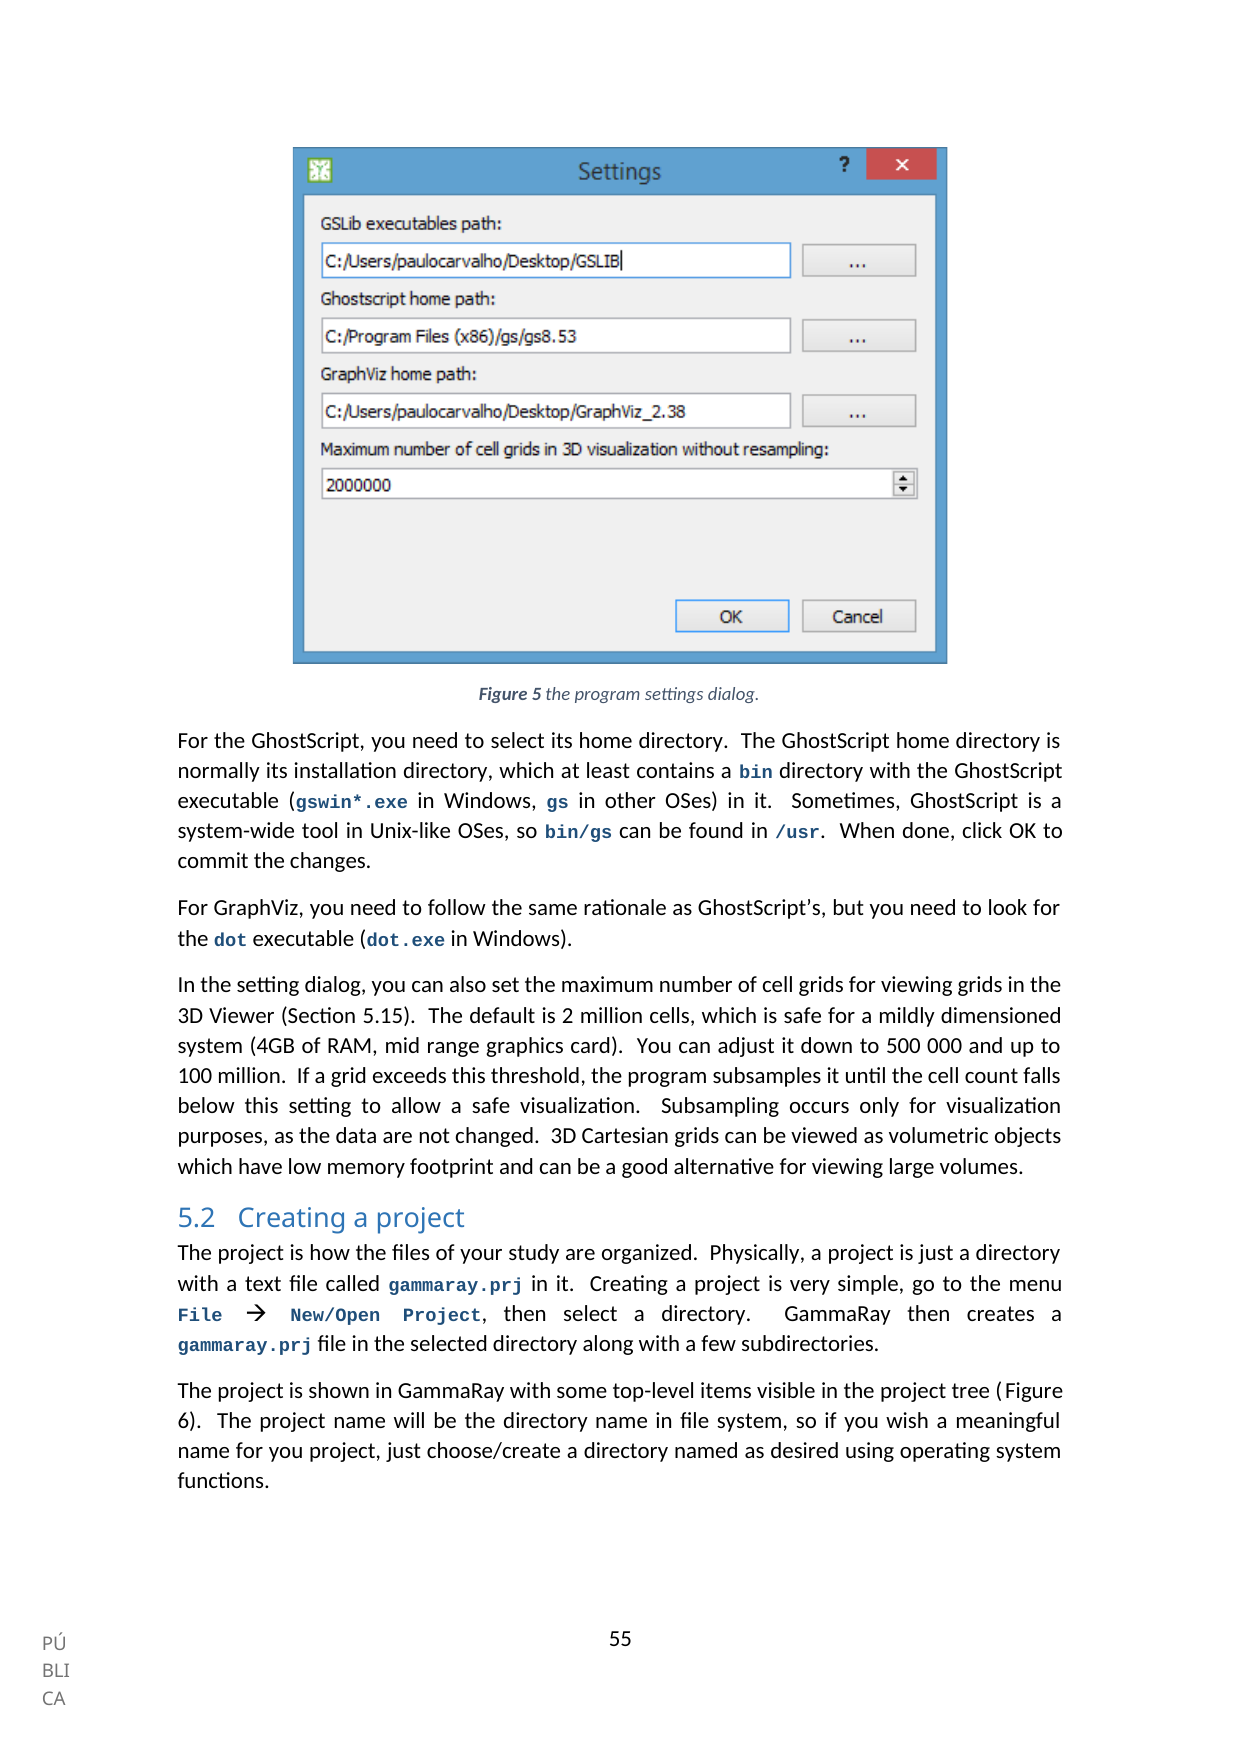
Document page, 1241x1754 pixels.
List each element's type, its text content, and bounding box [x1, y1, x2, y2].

picture [292, 147, 948, 664]
text In the setting dialog, you can also set the maximum number of cell grids for viewing grids in the 3D Viewer (Section 5.15). The default is 2 million cells, which is safe for a mildly dimensioned system (4GB of RAM, mid range graphics card). You can adjust it down to 500 000 and up to 100 million. If a grid exceeds this threshold, the program subsamples it until the cell count falls below this setting to allow a safe visualization. Subsampling occurs only for visualization purposes, as the data are not changed. 3D Cartesian grids can be viewed as volumetric objects which have low memory footprint and can be a good alternative for viewing large volumes. [177, 971, 1063, 1180]
text The project is how the files of your study are organized. Physically, a project is just a directory with a text file called gammaray.prj in it. Creating a project is very simple, go to the menu File New/Open Project, then select a directory. GammaRay then creates a gammaray.prj file in the selected directory along with a few subdirectories. [177, 1238, 1063, 1357]
text The project is shown in GammaRay with some top-level items visible in the project tree (Figure 5). The project name will be the directory name in file system, so if you wish a meaningful name for you project, just choose/create a directory named as desired using operating system functions. [177, 1376, 1063, 1495]
subtitle Creating a project [177, 1199, 1063, 1236]
text Figure 5 the program settings dialog. [177, 682, 1063, 705]
text For GraphViz, you need to follow the same rationale as GhostScript’s, but you need to look for the dot executable (dot.exe in Windows). [177, 893, 1063, 952]
text For the GhostScript, you need to select its home directory. The GhostScript home directory is normally its installation directory, which at least contains a bin directory with the GhostScript executable (gswin*.exe in Windows, gs in other OSes) in it. Sometimes, GhostScript is a system-wide tool in Unix-like OSes, so bin/gs can be found in /usr. When done, click OK to commit the changes. [177, 726, 1063, 875]
